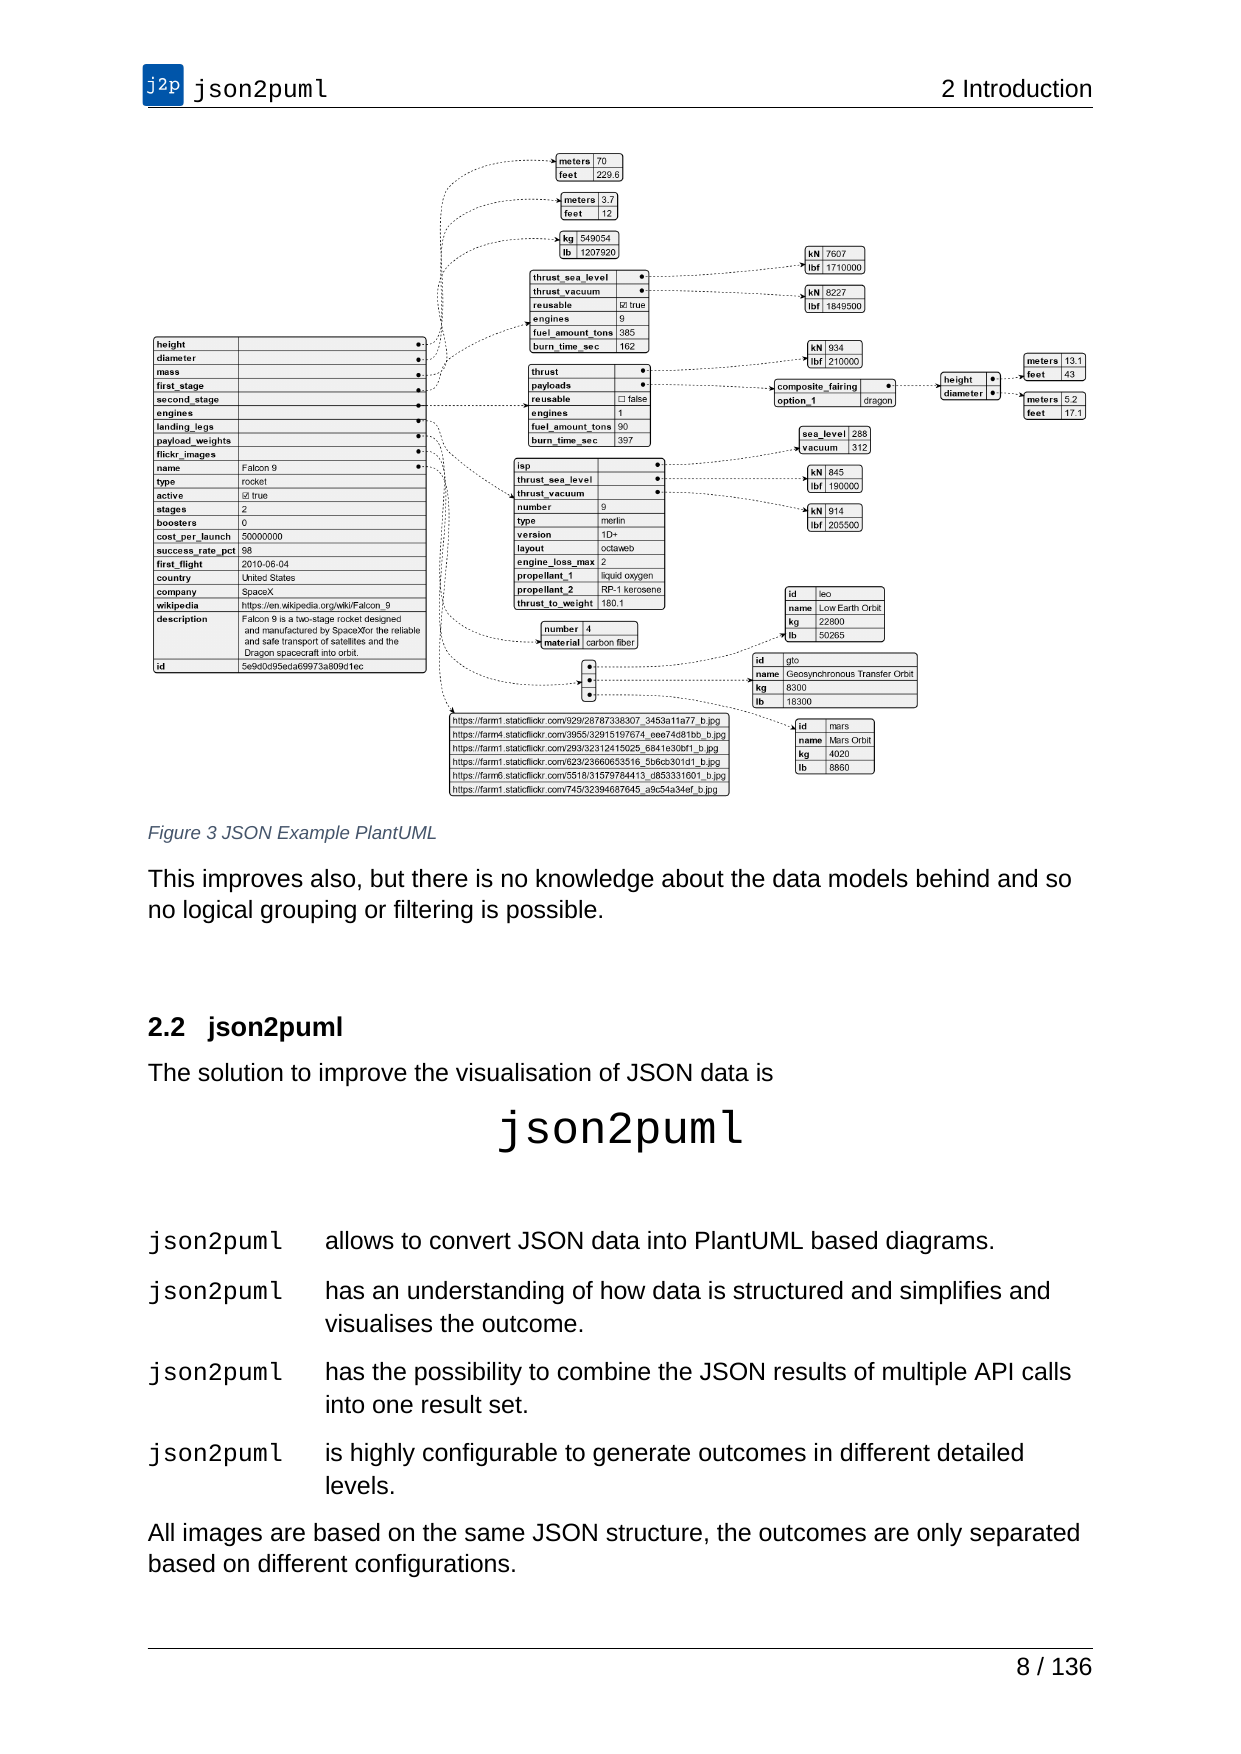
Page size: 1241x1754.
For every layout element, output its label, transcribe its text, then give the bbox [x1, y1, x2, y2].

text All images are based on the same JSON structure, the outcomes are only separated based on different configurations. [148, 1518, 1093, 1578]
text The solution to improve the visualisation of JSON data is [148, 1057, 1093, 1086]
text json2puml has an understanding of how data is structured and simplifies and visualises the outcome. [148, 1276, 1093, 1338]
picture [147, 147, 1093, 803]
picture [142, 64, 184, 106]
text json2puml allows to convert JSON data into PlantUML based diagrams. [148, 1226, 1093, 1257]
text json2puml [148, 1105, 1093, 1157]
text Figure 3 JSON Example PlantUML [148, 822, 1093, 843]
text json2puml is highly configurable to generate outcomes in different detailed levels. [148, 1437, 1093, 1499]
text json2puml has the possibility to combine the JSON results of multiple API calls into one result set. [148, 1357, 1093, 1418]
text This improves also, but there is no knowledge about the data models behind and so no logical grouping or filtering is possible. [148, 864, 1093, 924]
subtitle json2puml [148, 1011, 1093, 1042]
